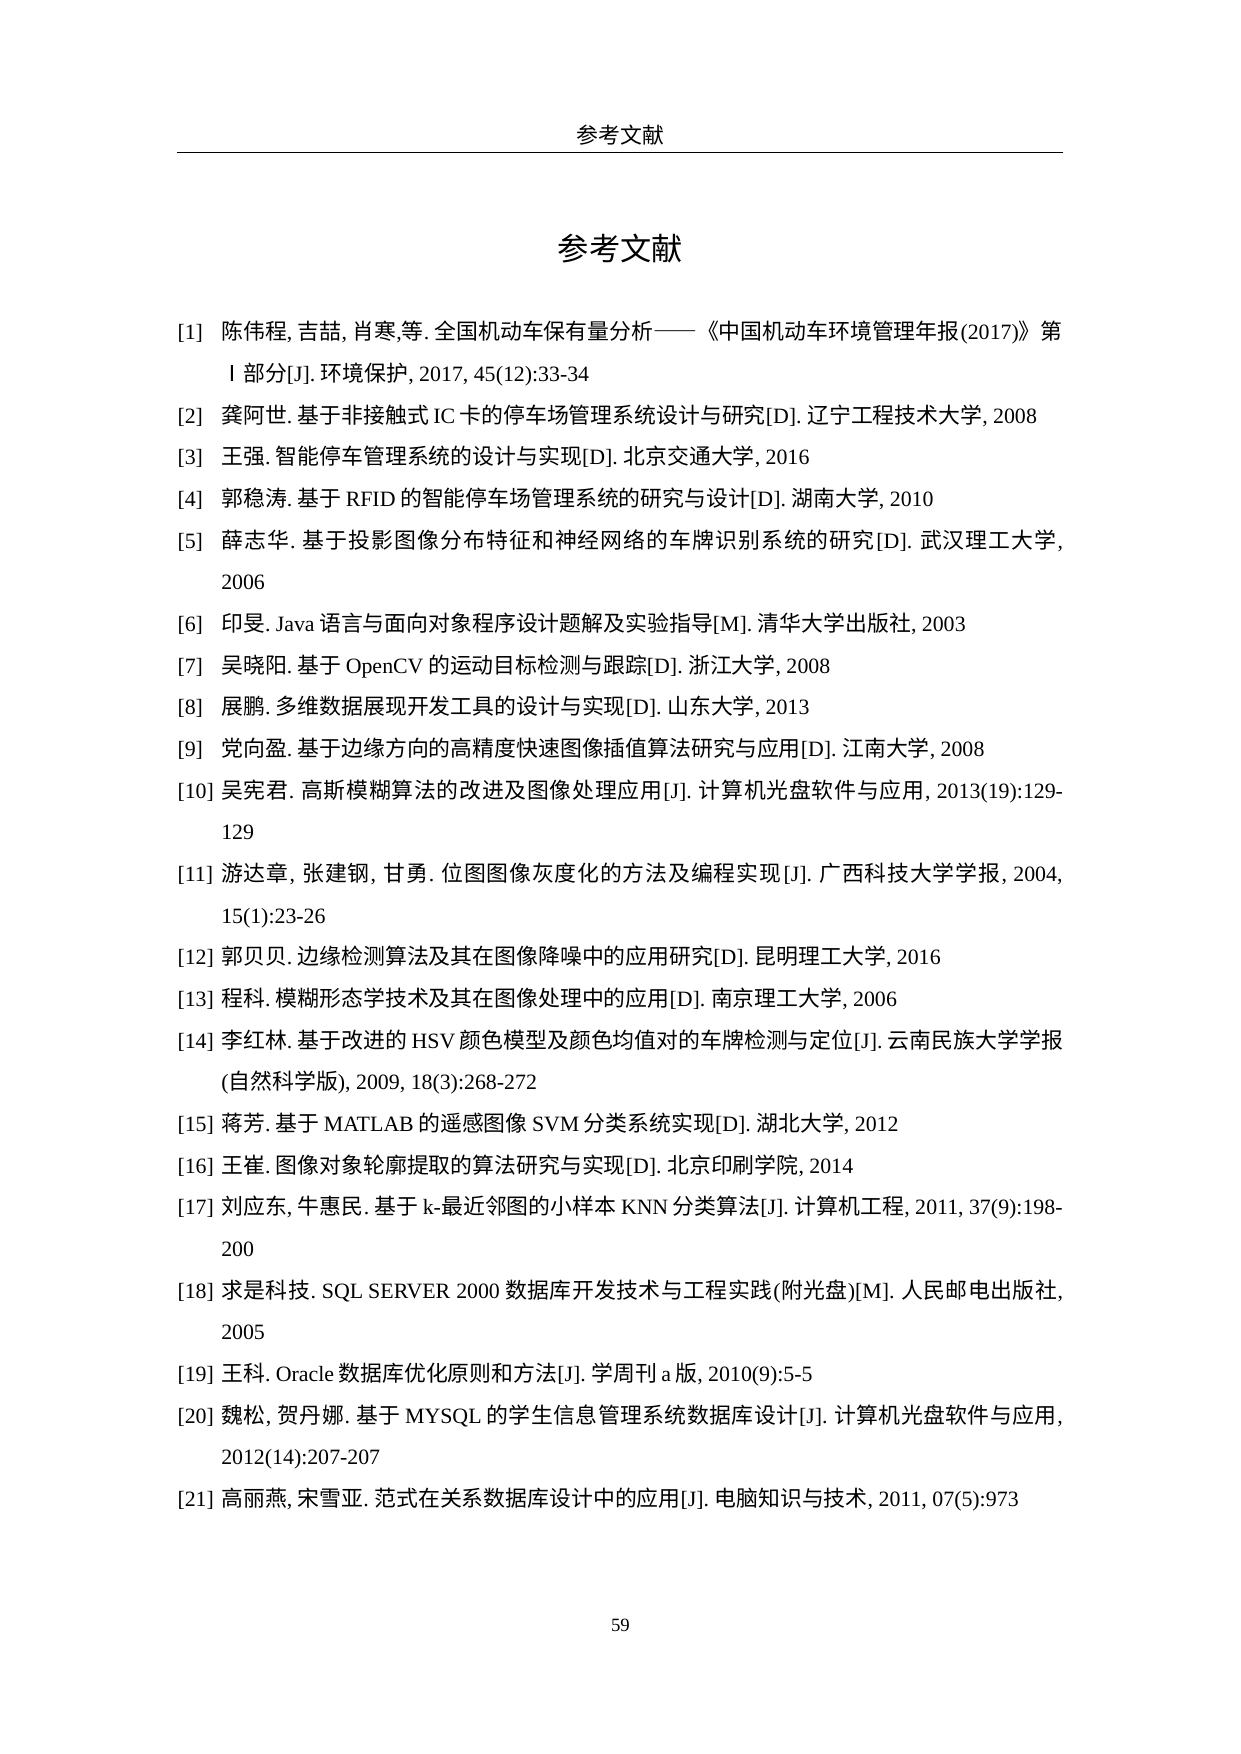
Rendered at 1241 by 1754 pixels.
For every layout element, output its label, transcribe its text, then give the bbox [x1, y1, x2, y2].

list 高丽燕, 宋雪亚. 范式在关系数据库设计中的应用[J]. 电脑知识与技术, 2011, 07(5):973 [177, 1473, 1063, 1515]
list 王科. Oracle数据库优化原则和方法[J]. 学周刊a版, 2010(9):5-5 [177, 1348, 1063, 1390]
text 参考文献 [177, 227, 1063, 269]
list 陈伟程, 吉喆, 肖寒,等. 全国机动车保有量分析——《中国机动车环境管理年报(2017)》第Ⅰ部分[J]. 环境保护, 2017, 45(12):33-34 [177, 306, 1063, 390]
list 游达章, 张建钢, 甘勇. 位图图像灰度化的方法及编程实现[J]. 广西科技大学学报, 2004, 15(1):23-26 [177, 848, 1063, 931]
list 魏松, 贺丹娜. 基于MYSQL的学生信息管理系统数据库设计[J]. 计算机光盘软件与应用, 2012(14):207-207 [177, 1390, 1063, 1473]
list 印旻. Java语言与面向对象程序设计题解及实验指导[M]. 清华大学出版社, 2003 [177, 598, 1063, 640]
list 王强. 智能停车管理系统的设计与实现[D]. 北京交通大学, 2016 [177, 431, 1063, 473]
list 吴宪君. 高斯模糊算法的改进及图像处理应用[J]. 计算机光盘软件与应用, 2013(19):129-129 [177, 765, 1063, 848]
list 郭稳涛. 基于RFID的智能停车场管理系统的研究与设计[D]. 湖南大学, 2010 [177, 473, 1063, 515]
list 王崔. 图像对象轮廓提取的算法研究与实现[D]. 北京印刷学院, 2014 [177, 1140, 1063, 1181]
list 龚阿世. 基于非接触式IC卡的停车场管理系统设计与研究[D]. 辽宁工程技术大学, 2008 [177, 390, 1063, 431]
list 刘应东, 牛惠民. 基于k-最近邻图的小样本KNN分类算法[J]. 计算机工程, 2011, 37(9):198-200 [177, 1181, 1063, 1265]
list 李红林. 基于改进的HSV颜色模型及颜色均值对的车牌检测与定位[J]. 云南民族大学学报(自然科学版), 2009, 18(3):268-272 [177, 1015, 1063, 1098]
list 党向盈. 基于边缘方向的高精度快速图像插值算法研究与应用[D]. 江南大学, 2008 [177, 723, 1063, 765]
list 薛志华. 基于投影图像分布特征和神经网络的车牌识别系统的研究[D]. 武汉理工大学, 2006 [177, 515, 1063, 598]
list 展鹏. 多维数据展现开发工具的设计与实现[D]. 山东大学, 2013 [177, 681, 1063, 723]
list 程科. 模糊形态学技术及其在图像处理中的应用[D]. 南京理工大学, 2006 [177, 973, 1063, 1015]
list 吴晓阳. 基于OpenCV的运动目标检测与跟踪[D]. 浙江大学, 2008 [177, 640, 1063, 681]
list 蒋芳. 基于MATLAB的遥感图像SVM分类系统实现[D]. 湖北大学, 2012 [177, 1098, 1063, 1140]
list 郭贝贝. 边缘检测算法及其在图像降噪中的应用研究[D]. 昆明理工大学, 2016 [177, 931, 1063, 973]
list 求是科技. SQL SERVER 2000数据库开发技术与工程实践(附光盘)[M]. 人民邮电出版社, 2005 [177, 1265, 1063, 1348]
